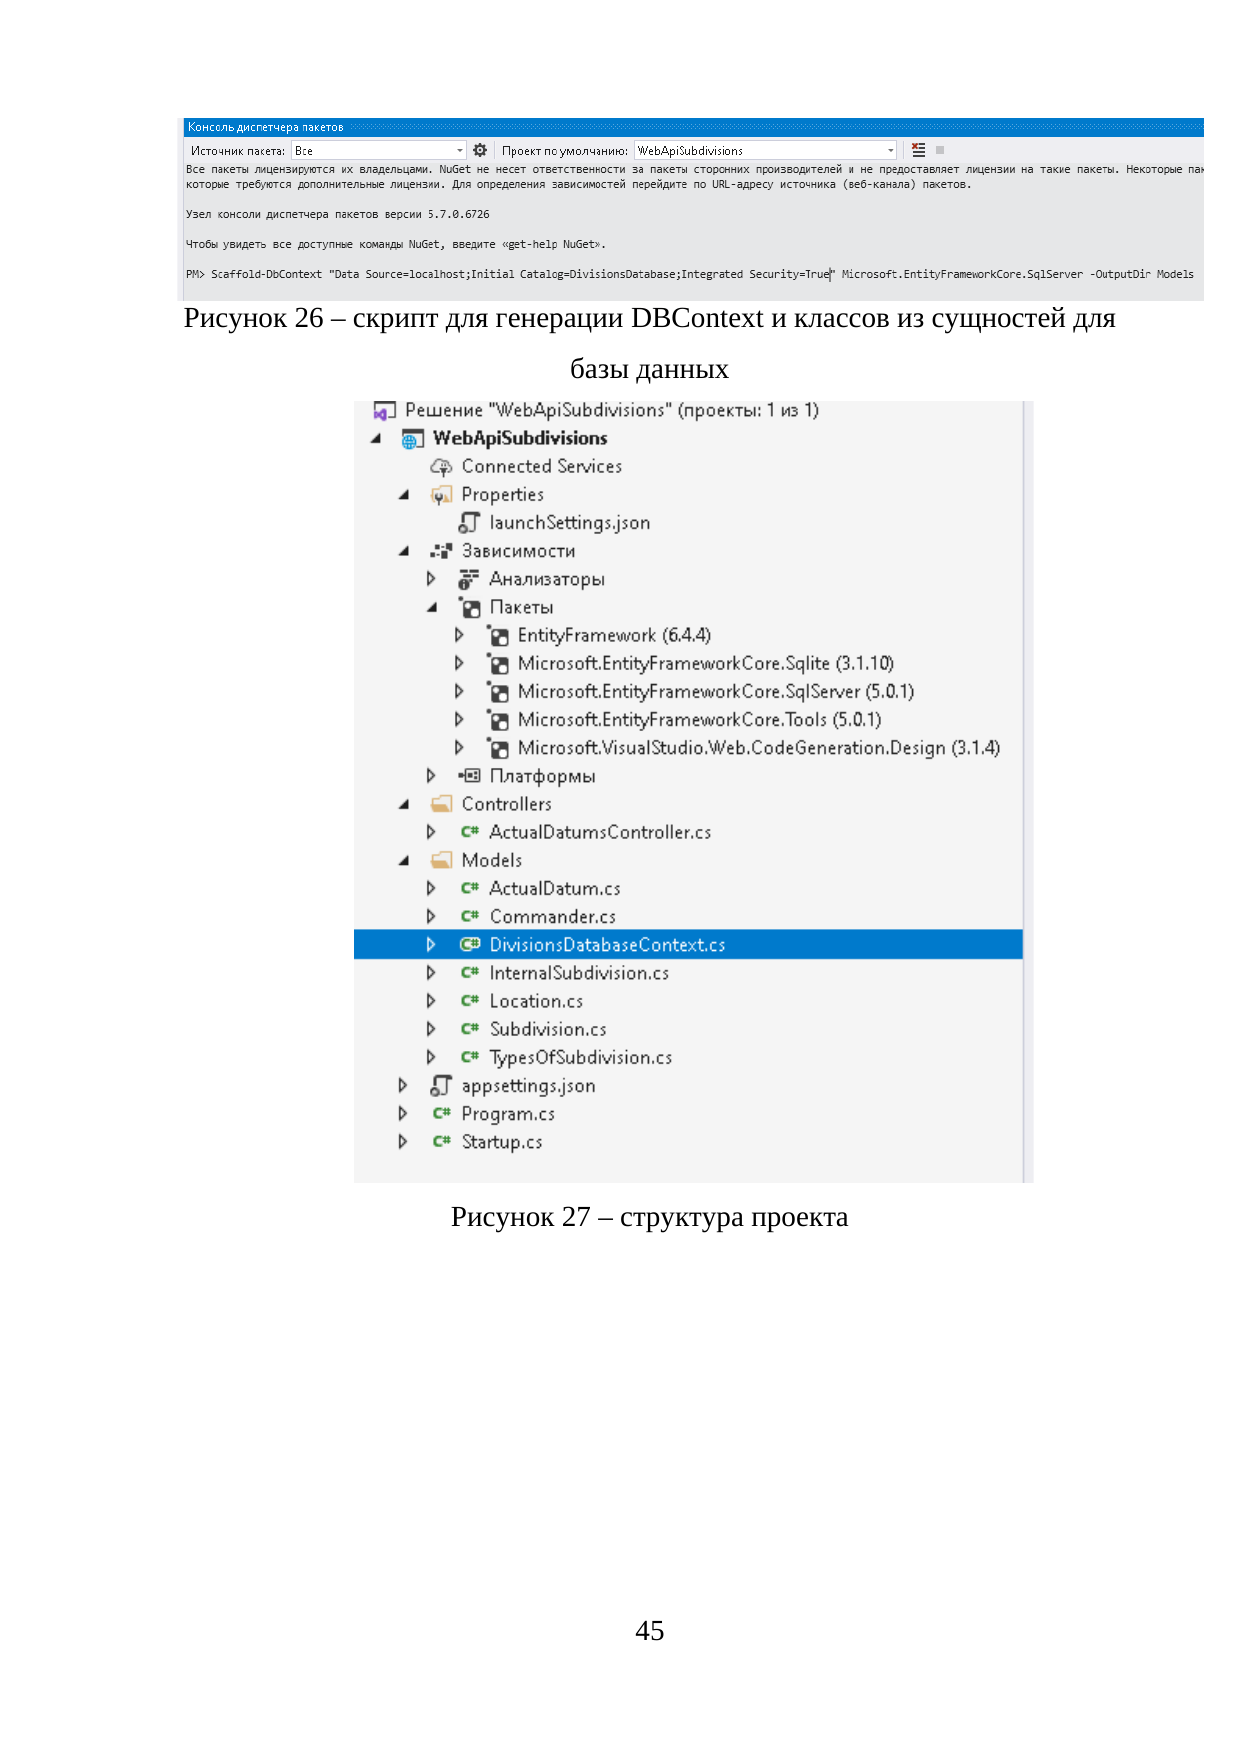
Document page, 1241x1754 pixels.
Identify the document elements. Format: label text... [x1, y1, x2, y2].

picture [177, 118, 1204, 301]
text Рисунок 26 – скрипт для генерации DBContext и классов из сущностей для базы данных [177, 301, 1122, 384]
text Рисунок 27 – структура проекта [177, 1199, 1122, 1233]
picture [354, 401, 1034, 1183]
